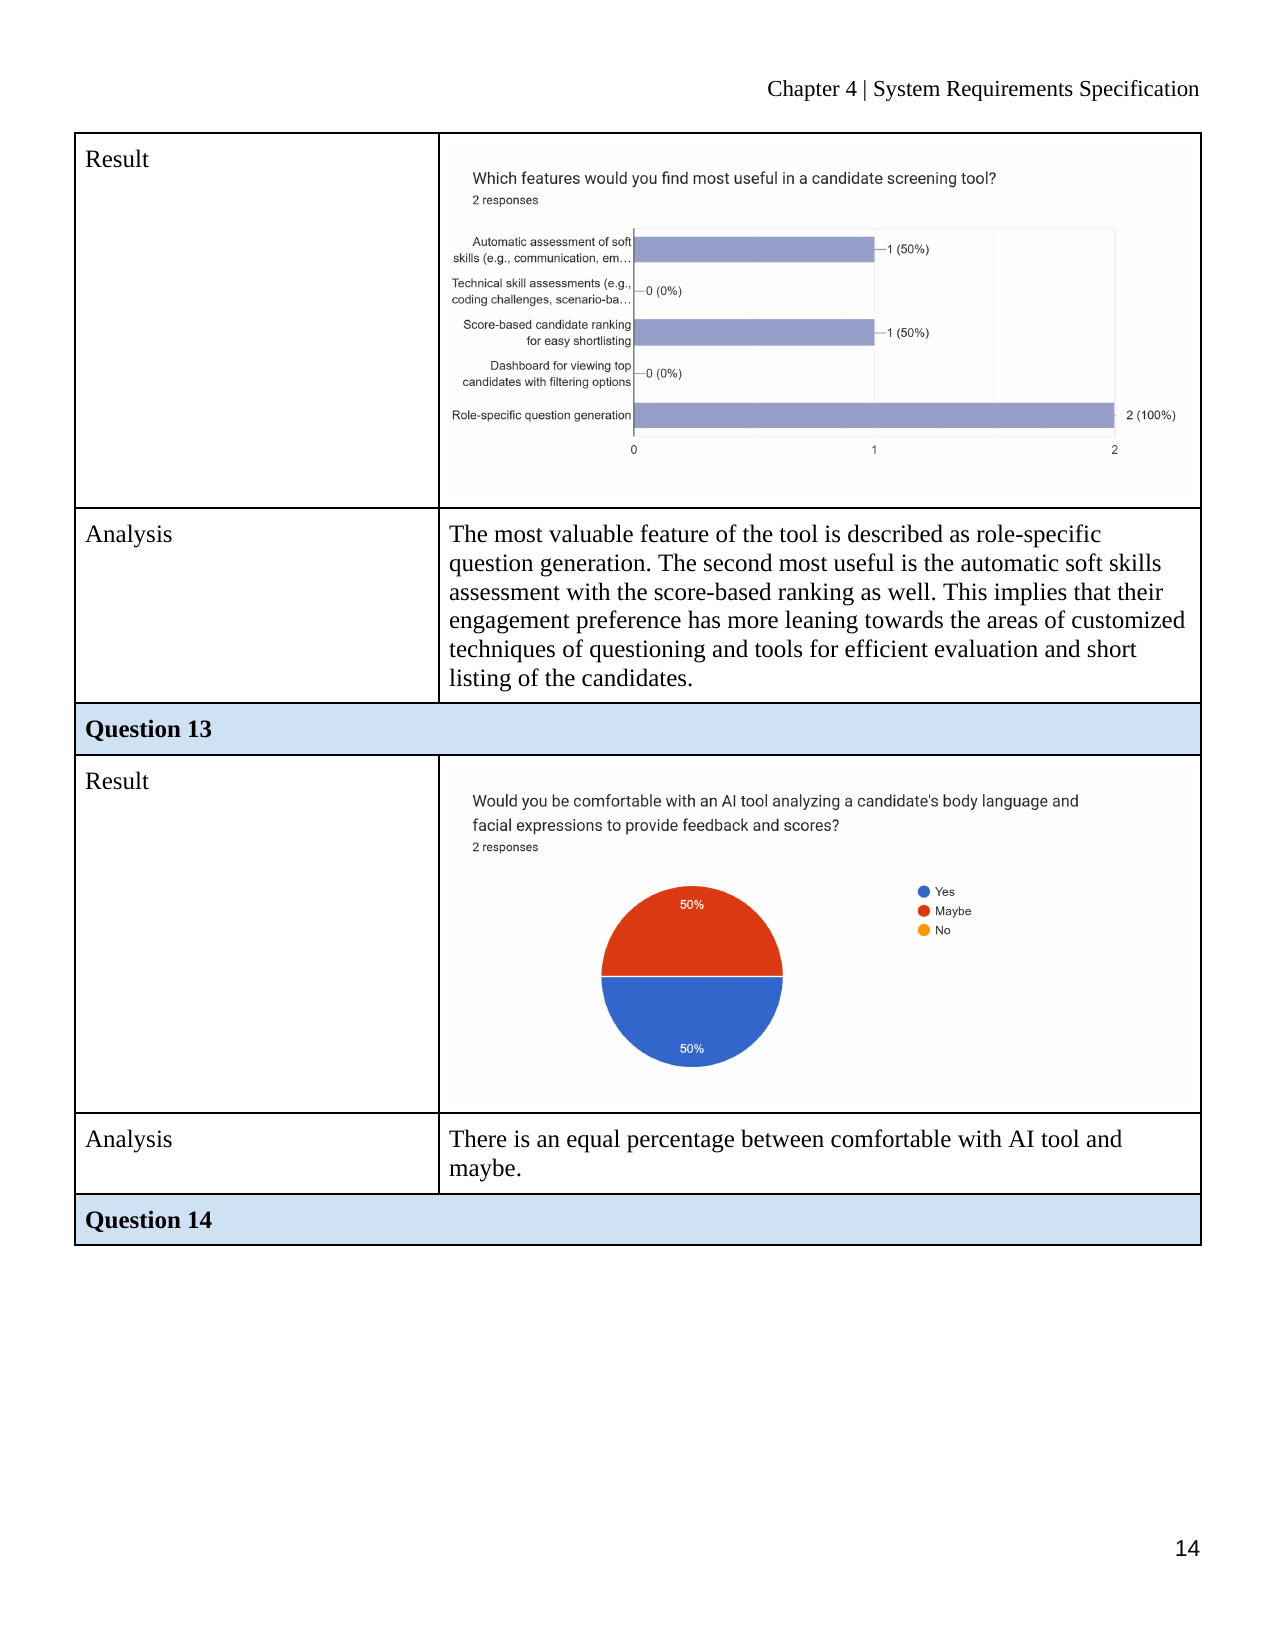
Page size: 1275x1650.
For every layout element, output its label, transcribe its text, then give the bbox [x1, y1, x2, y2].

table_cell The most valuable feature of the tool is described as role-specific question generation. The second most useful is the automatic soft skills assessment with the score-based ranking as well. This implies that their engagement preference has more leaning towards the areas of customized techniques of questioning and tools for efficient evaluation and short listing of the candidates. [440, 509, 1200, 702]
table_cell Analysis [76, 1114, 438, 1192]
table_cell Question 14 [76, 1195, 1200, 1244]
picture [448, 144, 1190, 497]
table_cell There is an equal percentage between comfortable with AI tool and maybe. [440, 1114, 1200, 1192]
table_cell [440, 134, 1200, 507]
table_cell Result [76, 134, 438, 507]
table_cell Result [76, 756, 438, 1112]
table_cell [440, 756, 1200, 1112]
table_cell Question 13 [76, 704, 1200, 754]
table_cell Analysis [76, 509, 438, 702]
picture [448, 766, 1190, 1102]
